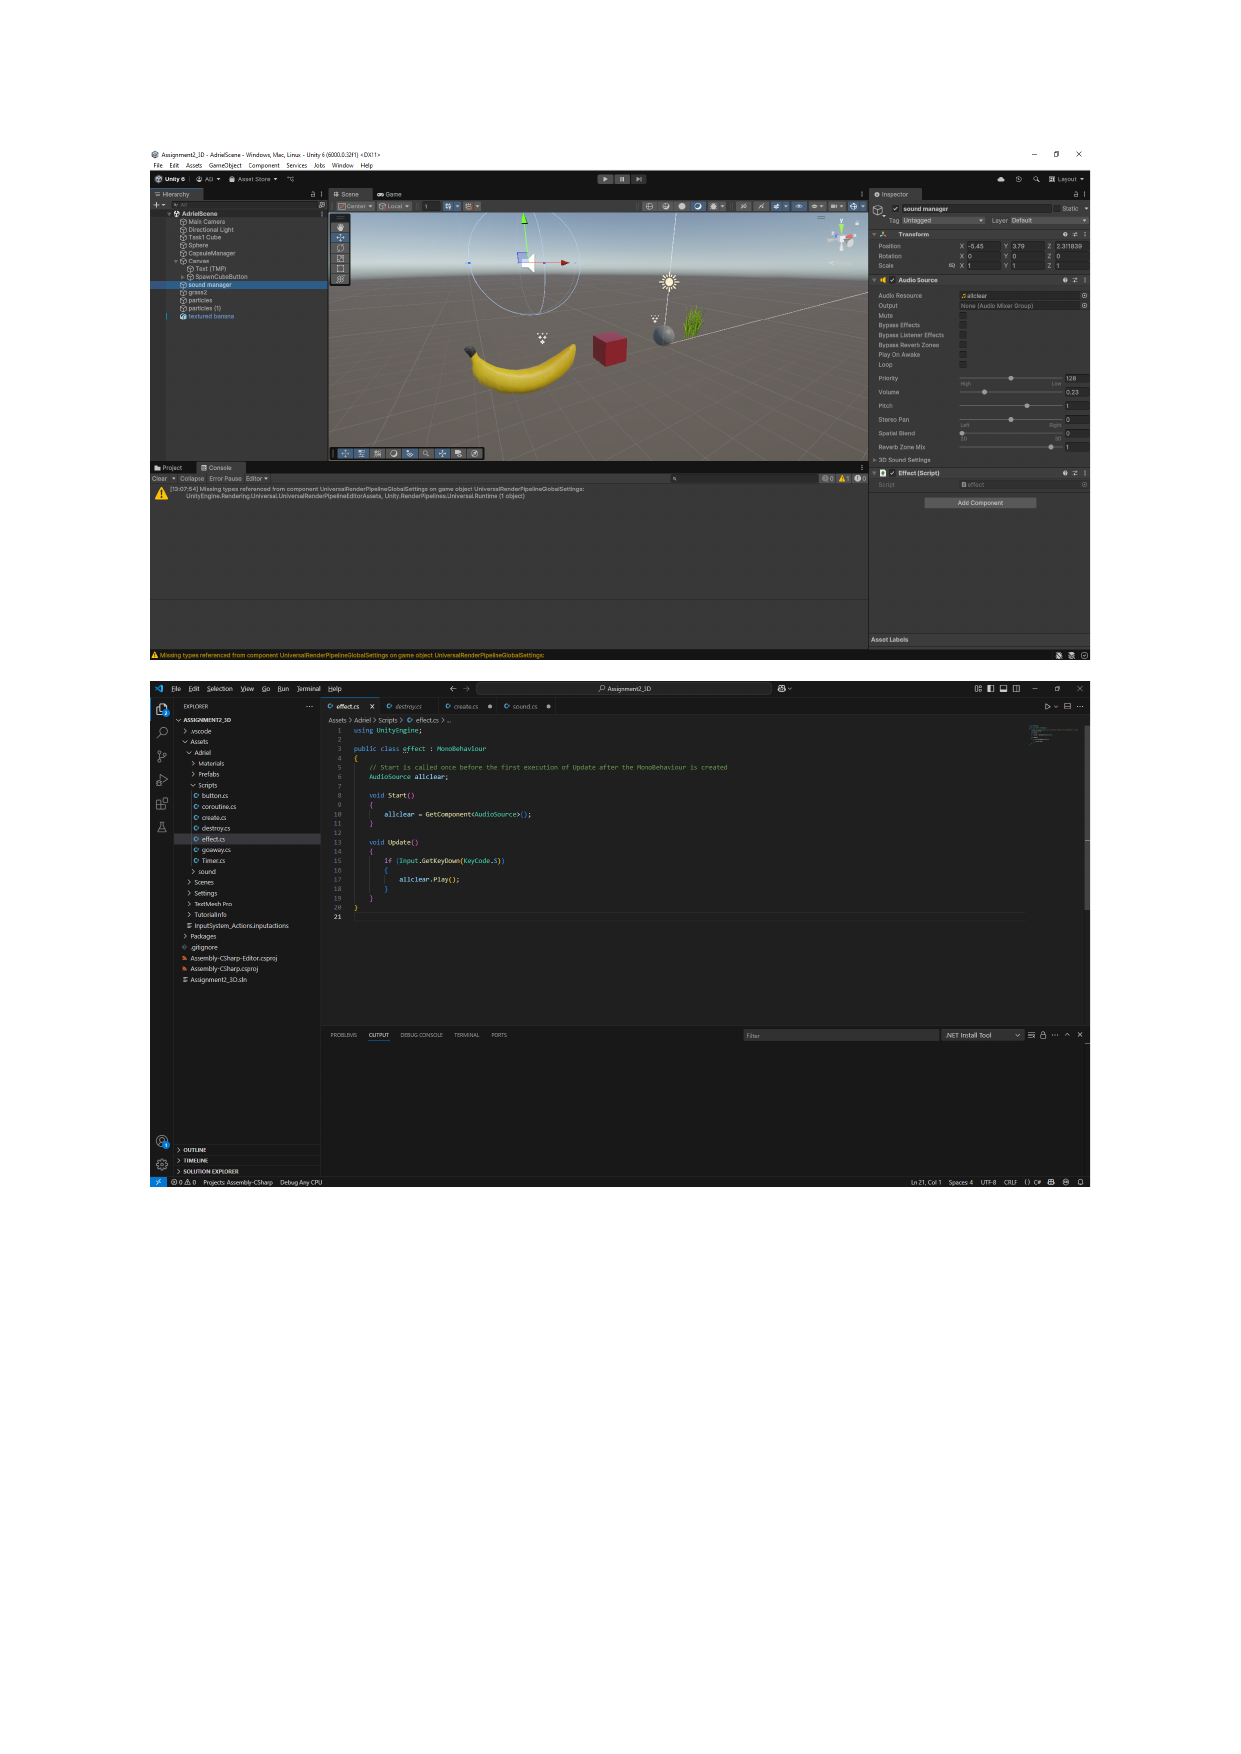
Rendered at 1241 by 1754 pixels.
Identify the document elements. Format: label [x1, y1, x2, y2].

picture [150, 150, 1091, 660]
picture [150, 681, 1091, 1187]
